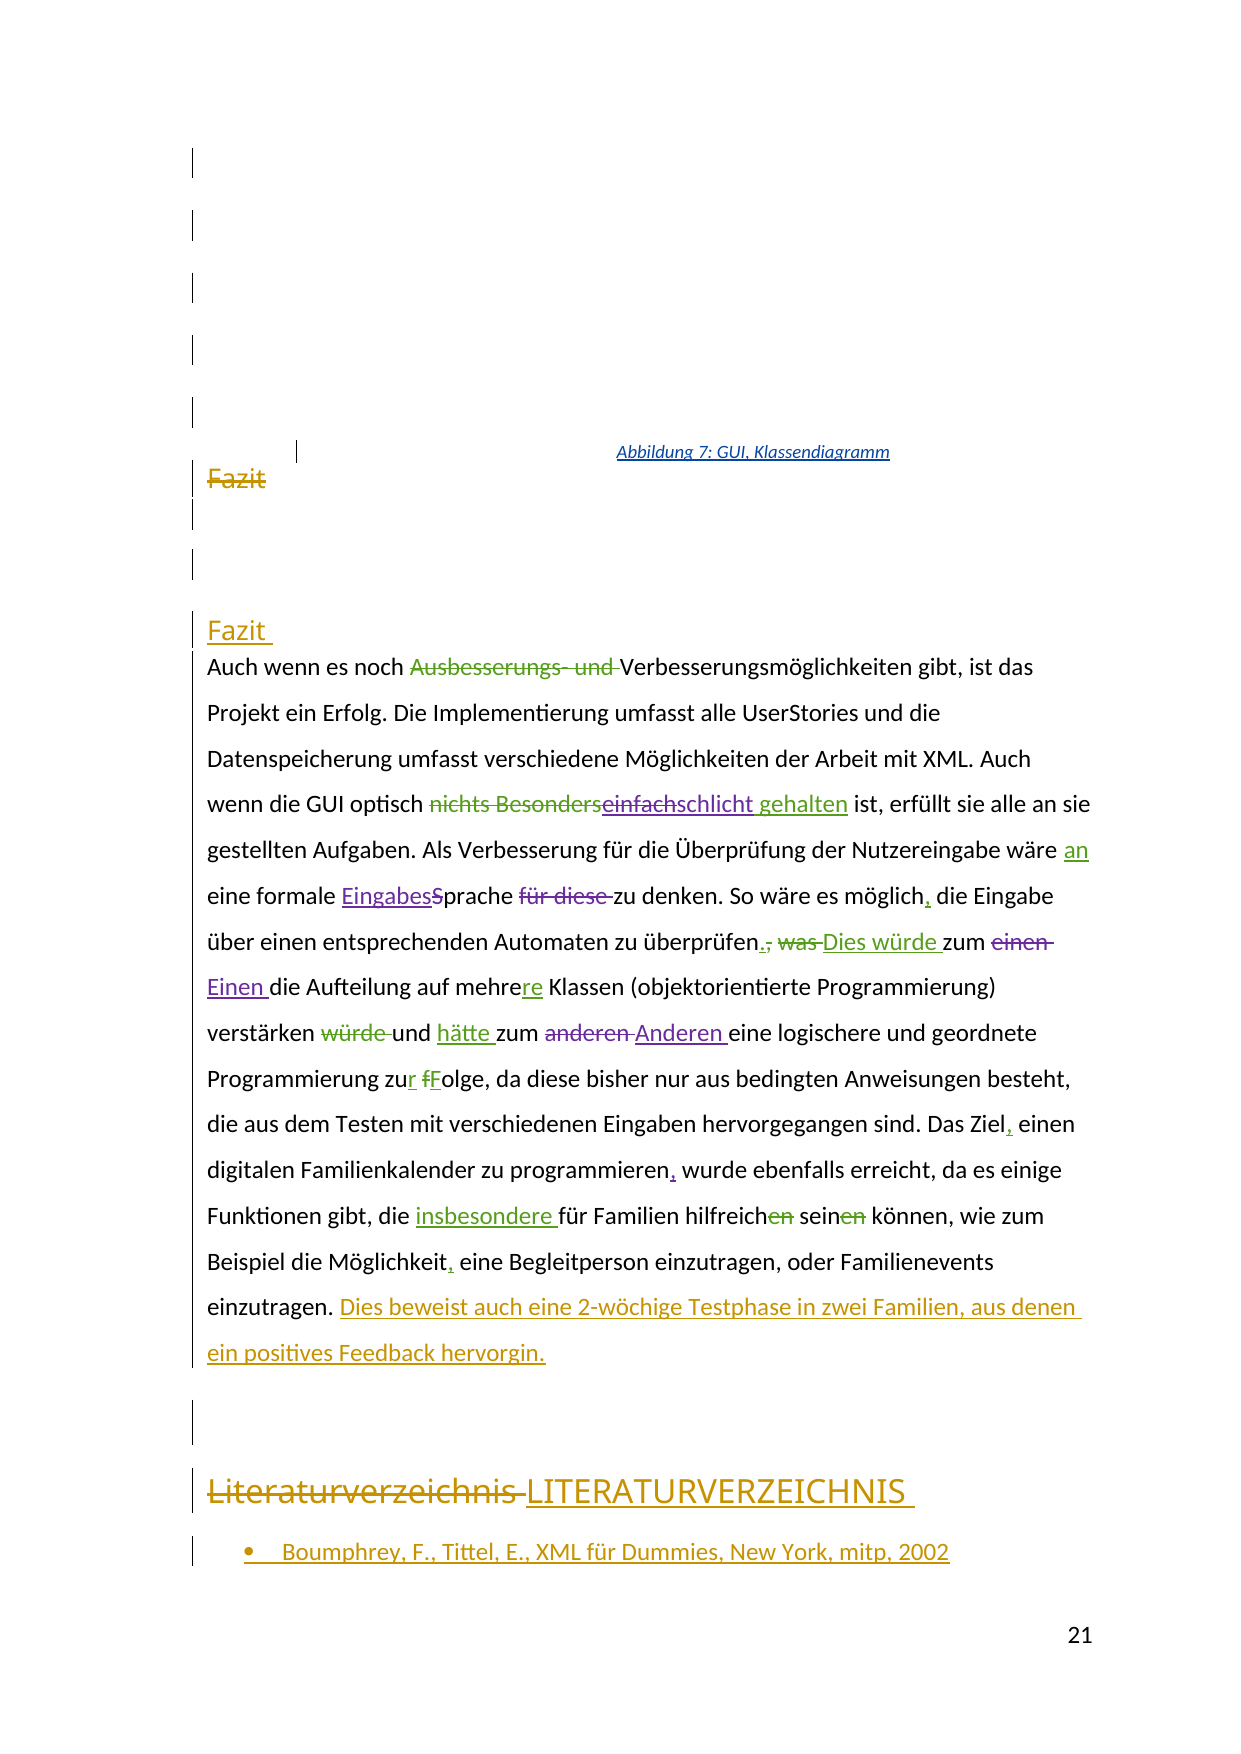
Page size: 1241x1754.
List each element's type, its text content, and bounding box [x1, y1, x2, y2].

text Auch wenn es noch Verbesserungsmöglichkeiten gibt, ist das Projekt ein Erfolg. Die Implementierung umfasst alle UserStories und die Datenspeicherung umfasst verschiedene Möglichkeiten der Arbeit mit XML. Auch wenn die GUI optisch ist, erfüllt sie alle an sie gestellten Aufgaben. Als Verbesserung für die Überprüfung der Nutzereingabe wäre eine formale prache zu denken. So wäre es möglich die Eingabe über einen entsprechenden Automaten zu überprüfen zum die Aufteilung auf mehre Klassen (objektorientierte Programmierung) verstärken und zum eine logischere und geordnete Programmierung zu olge, da diese bisher nur aus bedingten Anweisungen besteht, die aus dem Testen mit verschiedenen Eingaben hervorgegangen sind. Das Ziel einen digitalen Familienkalender zu programmieren wurde ebenfalls erreicht, da es einige Funktionen gibt, die für Familien hilfreich sein können, wie zum Beispiel die Möglichkeit eine Begleitperson einzutragen, oder Familienevents einzutragen. [207, 651, 1092, 1368]
